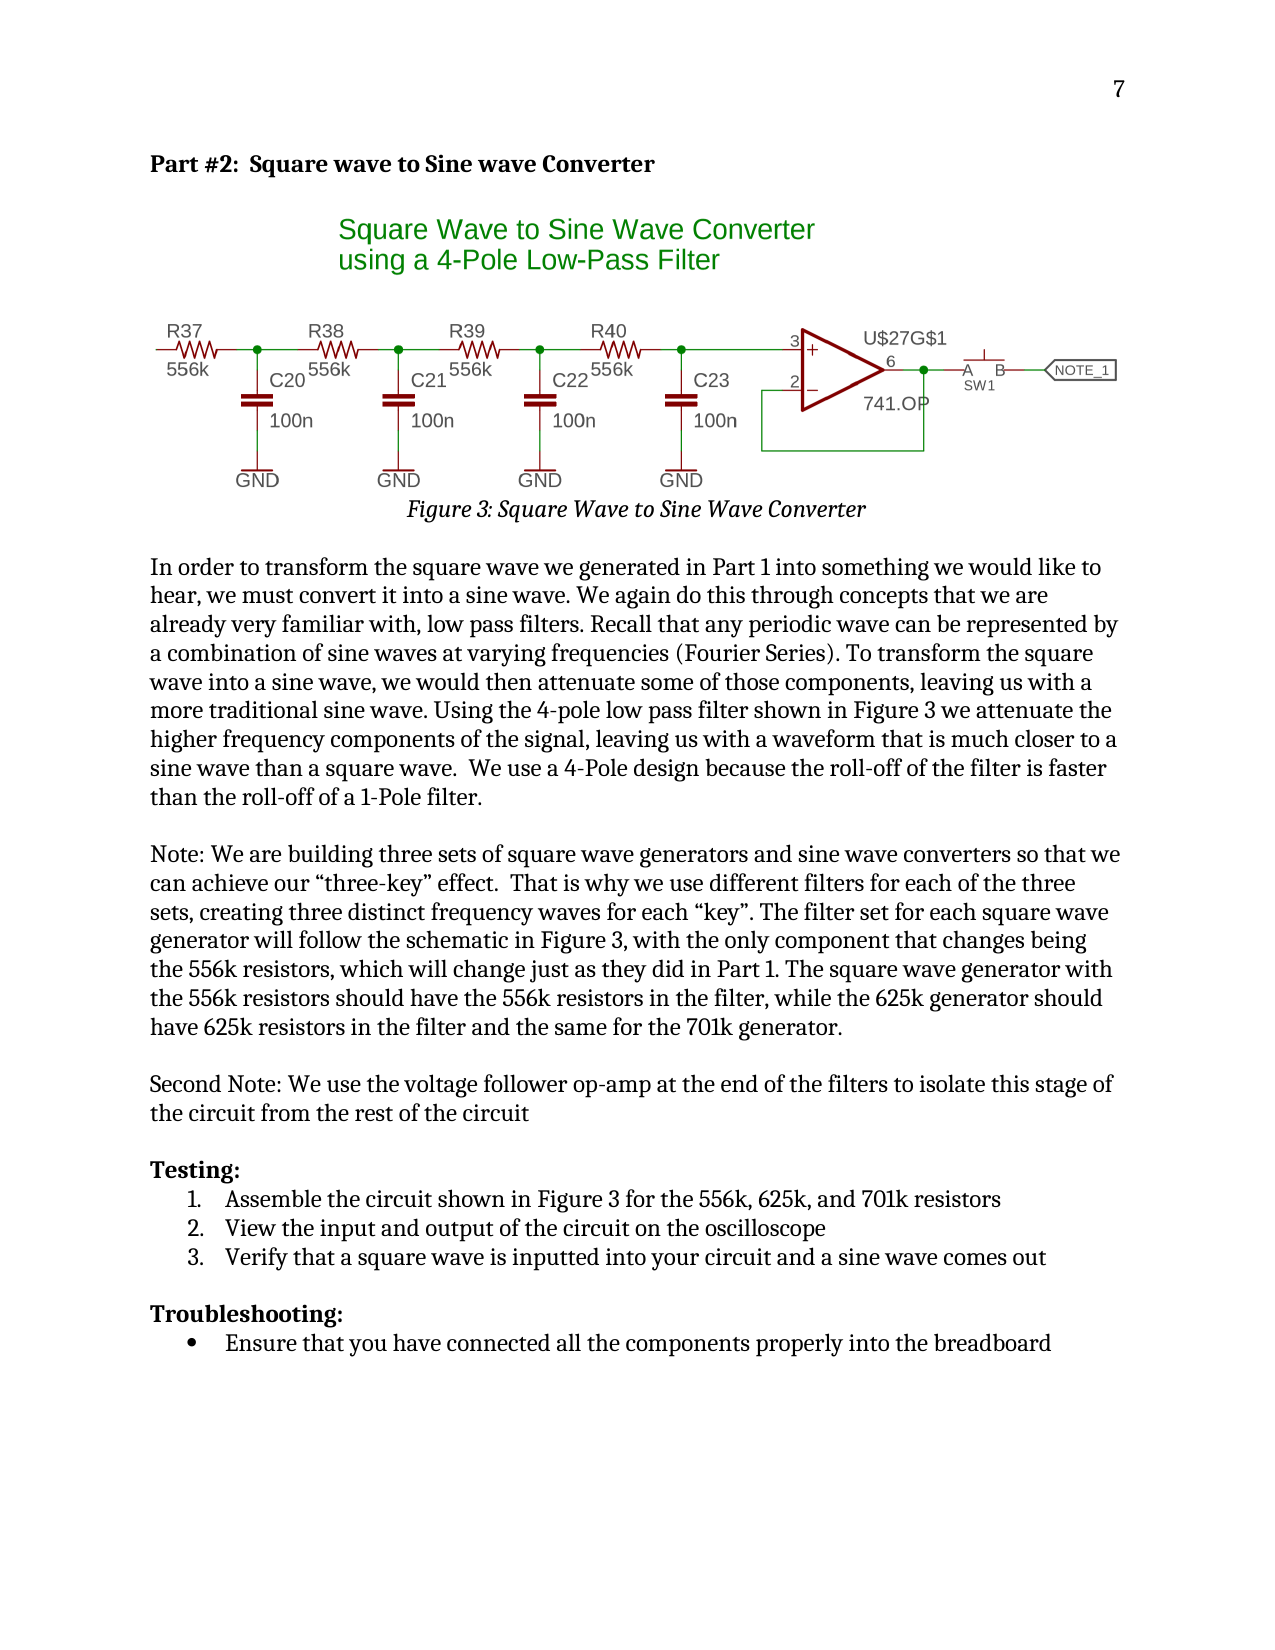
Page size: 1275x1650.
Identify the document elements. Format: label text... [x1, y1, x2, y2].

list Assemble the circuit shown in Figure 3 for the 556k, 625k, and 701k resistors [187, 1185, 1125, 1214]
text Second Note: We use the voltage follower op-amp at the end of the filters to isolate this stage of the circuit from the rest of the circuit [150, 1070, 1125, 1127]
text Part #2: Square wave to Sine wave Converter [150, 150, 1125, 179]
text Figure 3: Square Wave to Sine Wave Converter [150, 495, 1125, 524]
text Note: We are building three sets of square wave generators and sine wave converters so that we can achieve our “three-key” effect. That is why we use different filters for each of the three sets, creating three distinct frequency waves for each “key”. The filter set for each square wave generator will follow the schematic in Figure 3, with the only component that changes being the 556k resistors, which will change just as they did in Part 1. The square wave generator with the 556k resistors should have the 556k resistors in the filter, while the 625k generator should have 625k resistors in the filter and the same for the 701k generator. [150, 840, 1125, 1041]
list View the input and output of the circuit on the oscilloscope [187, 1214, 1125, 1242]
text Troubleshooting: [150, 1300, 1125, 1329]
list Verify that a square wave is inputted into your circuit and a sine wave comes out [187, 1242, 1125, 1271]
list Ensure that you have connected all the components properly into the breadboard [187, 1329, 1125, 1357]
text In order to transform the square wave we generated in Part 1 into something we would like to hear, we must convert it into a sine wave. We again do this through concepts that we are already very familiar with, low pass filters. Recall that any periodic wave can be represented by a combination of sine waves at varying frequencies (Fourier Series). To transform the square wave into a sine wave, we would then attenuate some of those components, leaving us with a more traditional sine wave. Using the 4-pole low pass filter shown in Figure 3 we attenuate the higher frequency components of the signal, leaving us with a waveform that is much closer to a sine wave than a square wave. We use a 4-Pole design because the roll-off of the filter is faster than the roll-off of a 1-Pole filter. [150, 552, 1125, 811]
picture [155, 207, 1120, 496]
text Testing: [150, 1156, 1125, 1185]
